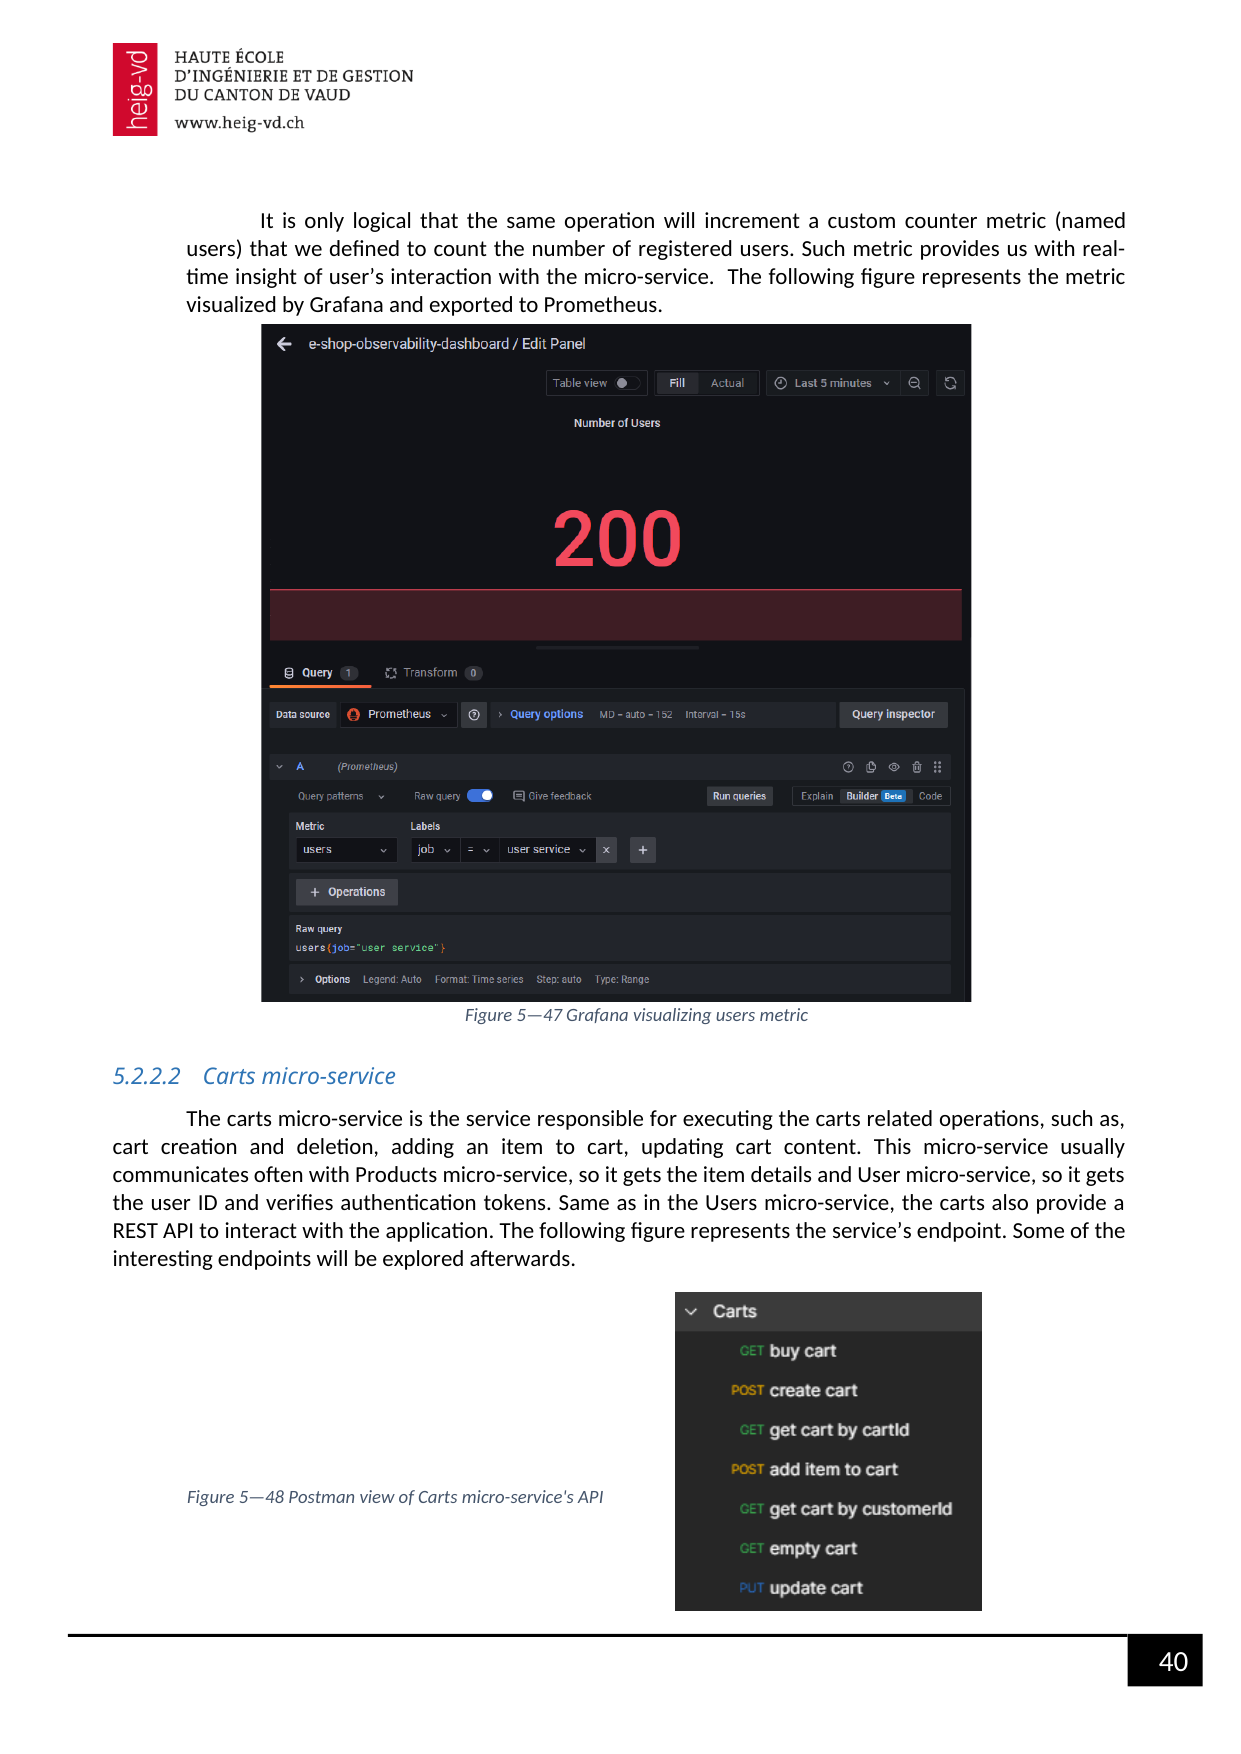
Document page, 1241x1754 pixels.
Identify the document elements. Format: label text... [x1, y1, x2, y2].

subtitle Carts micro-service [112, 1060, 1128, 1092]
picture [112, 43, 413, 136]
picture [675, 1292, 982, 1611]
text The carts micro-service is the service responsible for executing the carts related operations, such as, cart creation and deletion, adding an item to cart, updating cart content. This micro-service usually communicates often with Products micro-service, so it gets the item details and User micro-service, so it gets the user ID and verifies authentication tokens. Same as in the Users micro-service, the carts also provide a REST API to interact with the application. The following figure represents the service’s endpoint. Some of the interesting endpoints will be explored afterwards. [112, 1104, 1128, 1272]
picture [261, 324, 972, 1002]
text It is only logical that the same operation will increment a custom counter metric (named users) that we defined to count the number of registered users. Such metric provides us with real-time insight of user’s interaction with the micro-service. The following figure represents the metric visualized by Grafana and exported to Prometheus. [186, 206, 1128, 318]
